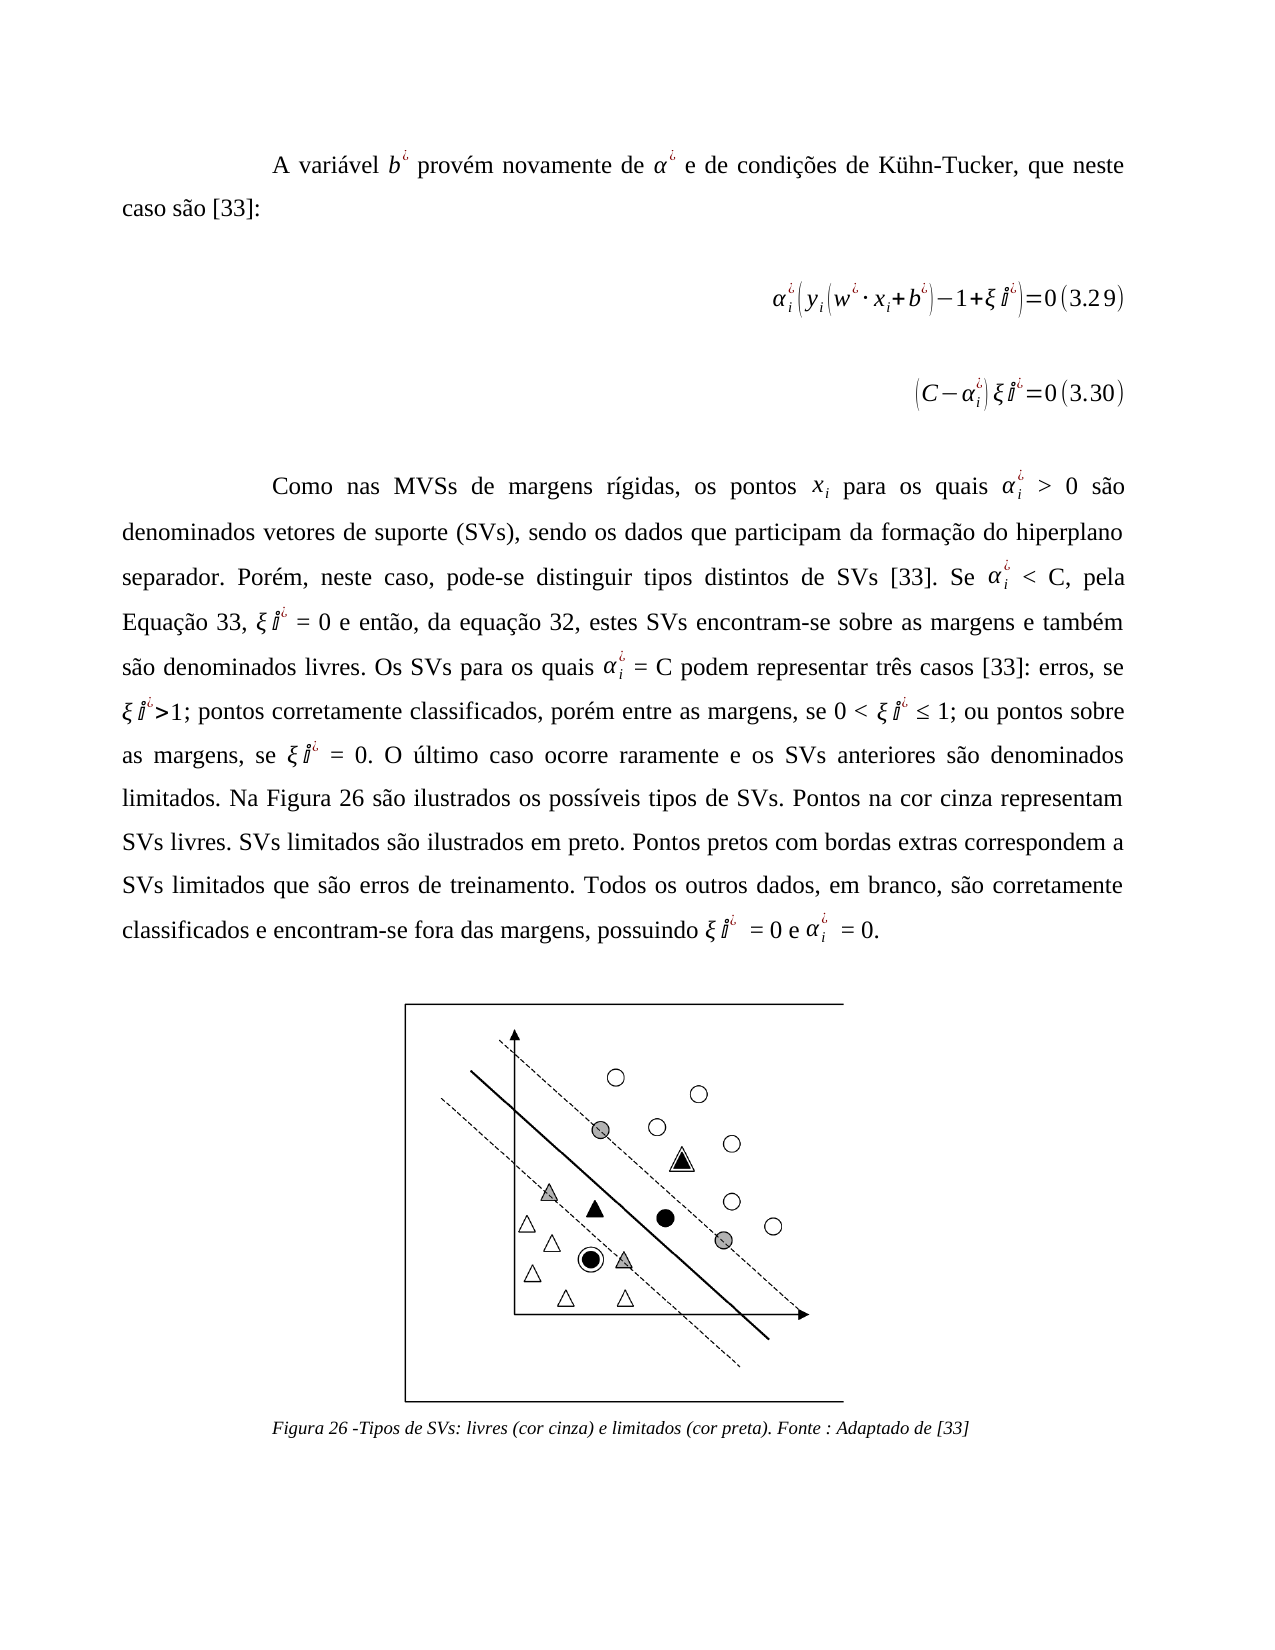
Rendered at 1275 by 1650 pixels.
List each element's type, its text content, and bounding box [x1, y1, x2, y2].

text Figura 26 -Tipos de SVs: livres (cor cinza) e limitados (cor preta). Fonte : Adaptado de [33] [122, 1417, 1125, 1438]
text Como nas MVSs de margens rígidas, os pontos para os quais > 0 são denominados vetores de suporte (SVs), sendo os dados que participam da formação do hiperplano separador. Porém, neste caso, pode-se distinguir tipos distintos de SVs [33]. Se < C, pela Equação 33, = 0 e então, da equação 32, estes SVs encontram-se sobre as margens e também são denominados livres. Os SVs para os quais = C podem representar três casos [33]: erros, se; pontos corretamente classificados, porém entre as margens, se 0 < ≤ 1; ou pontos sobre as margens, se = 0. O último caso ocorre raramente e os SVs anteriores são denominados limitados. Na Figura 26 são ilustrados os possíveis tipos de SVs. Pontos na cor cinza representam SVs livres. SVs limitados são ilustrados em preto. Pontos pretos com bordas extras correspondem a SVs limitados que são erros de treinamento. Todos os outros dados, em branco, são corretamente classificados e encontram-se fora das margens, possuindo = 0 e = 0. [122, 469, 1125, 946]
text A variável provém novamente de e de condições de Kühn-Tucker, que neste caso são [33]: [122, 150, 1125, 222]
